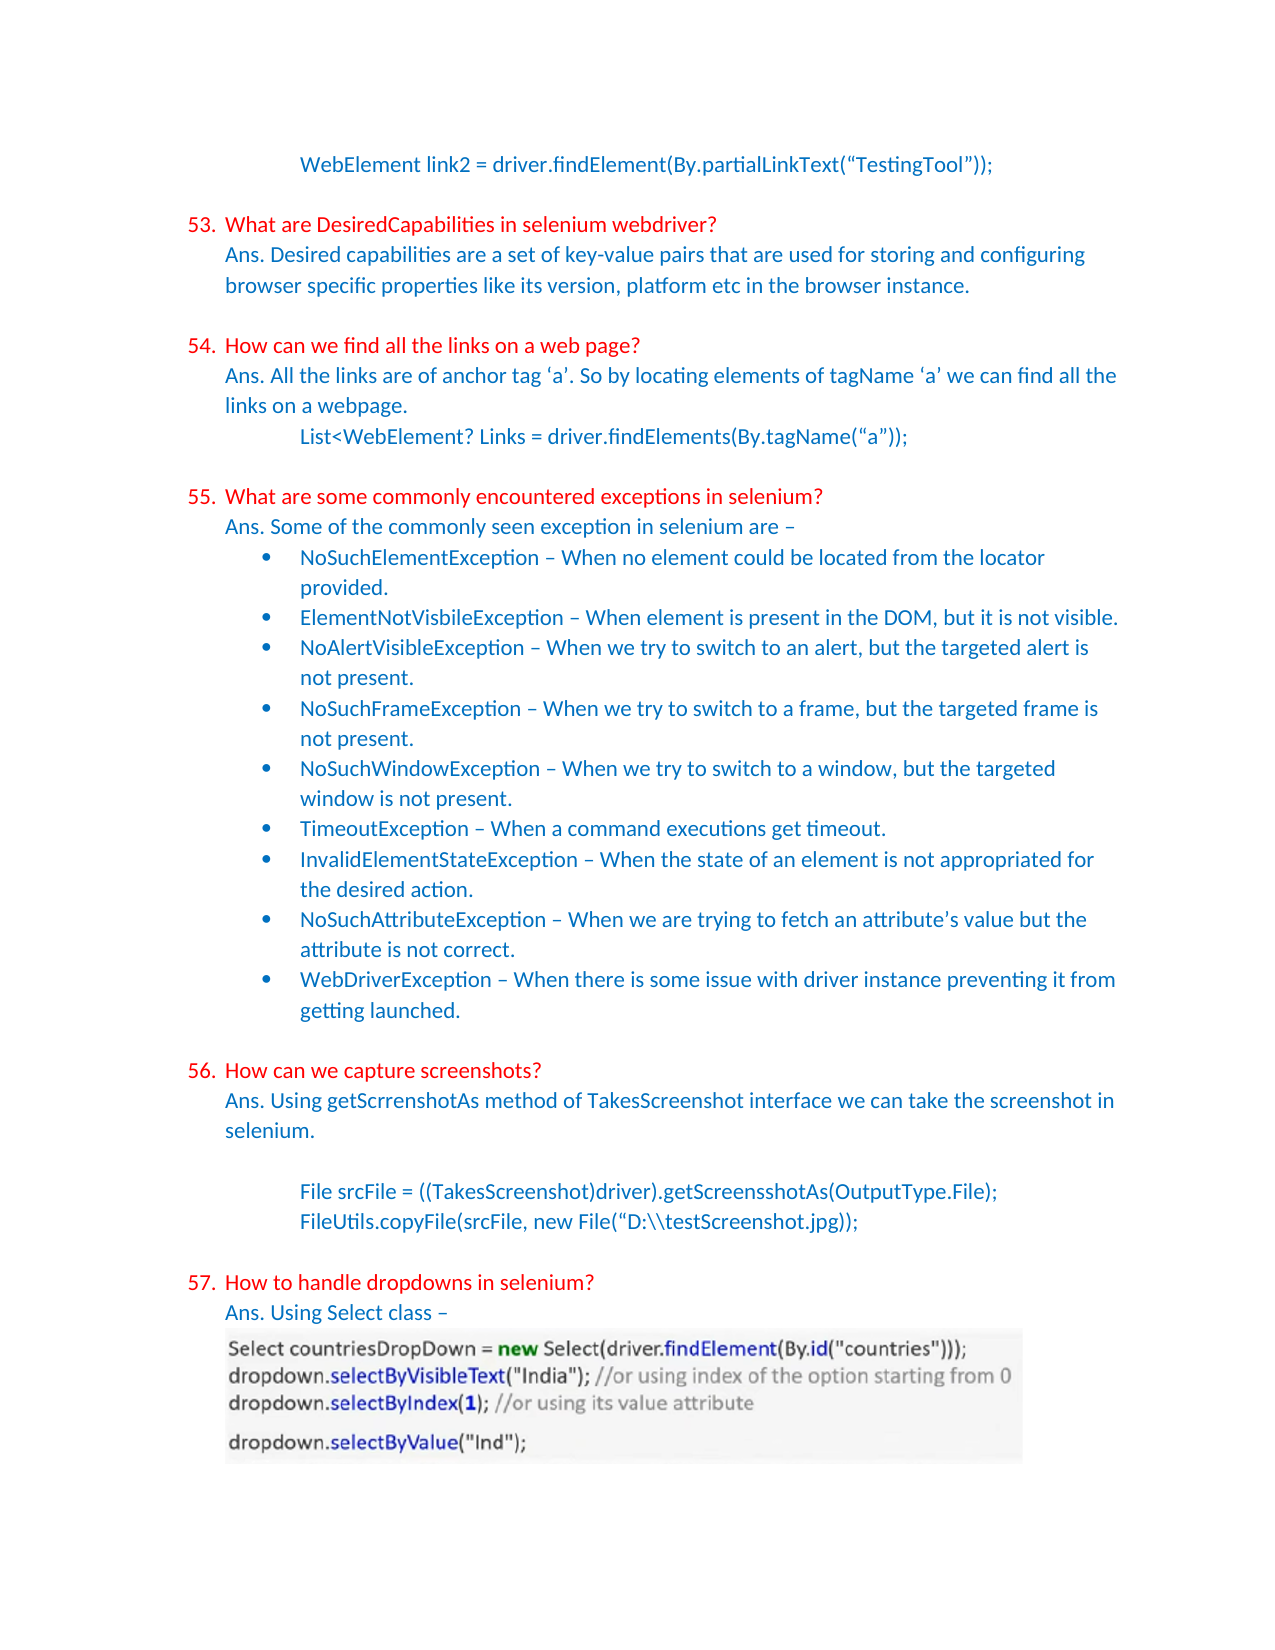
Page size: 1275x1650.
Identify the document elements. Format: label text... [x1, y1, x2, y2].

list File srcFile = ((TakesScreenshot)driver).getScreensshotAs(OutputType.File); [225, 1177, 1125, 1205]
list Ans. Using getScrrenshotAs method of TakesScreenshot interface we can take the screenshot in selenium. [225, 1086, 1125, 1145]
list NoSuchAttributeException – When we are trying to fetch an attribute’s value but the attribute is not correct. [262, 905, 1125, 963]
picture [225, 1328, 1023, 1464]
list FileUtils.copyFile(srcFile, new File(“D:\\testScreenshot.jpg)); [225, 1207, 1125, 1235]
list NoAlertVisibleException – When we try to switch to an alert, but the targeted alert is not present. [262, 633, 1125, 692]
list Ans. Desired capabilities are a set of key-value pairs that are used for storing and configuring browser specific properties like its version, platform etc in the browser instance. [225, 241, 1125, 299]
list What are DesiredCapabilities in selenium webdriver? [187, 210, 1125, 238]
list List<WebElement? Links = driver.findElements(By.tagName(“a”)); [225, 422, 1125, 450]
list InvalidElementStateException – When the state of an element is not appropriated for the desired action. [262, 845, 1125, 903]
list NoSuchFrameException – When we try to switch to a frame, but the targeted frame is not present. [262, 694, 1125, 752]
list How can we capture screenshots? [187, 1056, 1125, 1084]
list WebElement link2 = driver.findElement(By.partialLinkText(“TestingTool”)); [300, 150, 1125, 178]
list What are some commonly encountered exceptions in selenium? [187, 482, 1125, 510]
list Ans. Some of the commonly seen exception in selenium are – [225, 512, 1125, 541]
list WebDriverException – When there is some issue with driver instance preventing it from getting launched. [262, 966, 1125, 1024]
list ElementNotVisbileException – When element is present in the DOM, but it is not visible. [262, 603, 1125, 631]
list Ans. All the links are of anchor tag ‘a’. So by locating elements of tagName ‘a’ we can find all the links on a webpage. [225, 361, 1125, 420]
list How to handle dropdowns in selenium? [187, 1268, 1125, 1296]
list NoSuchWindowException – When we try to switch to a window, but the targeted window is not present. [262, 754, 1125, 812]
list How can we find all the links on a web page? [187, 331, 1125, 359]
list NoSuchElementException – When no element could be located from the locator provided. [262, 543, 1125, 601]
list TimeoutException – When a command executions get timeout. [262, 814, 1125, 843]
